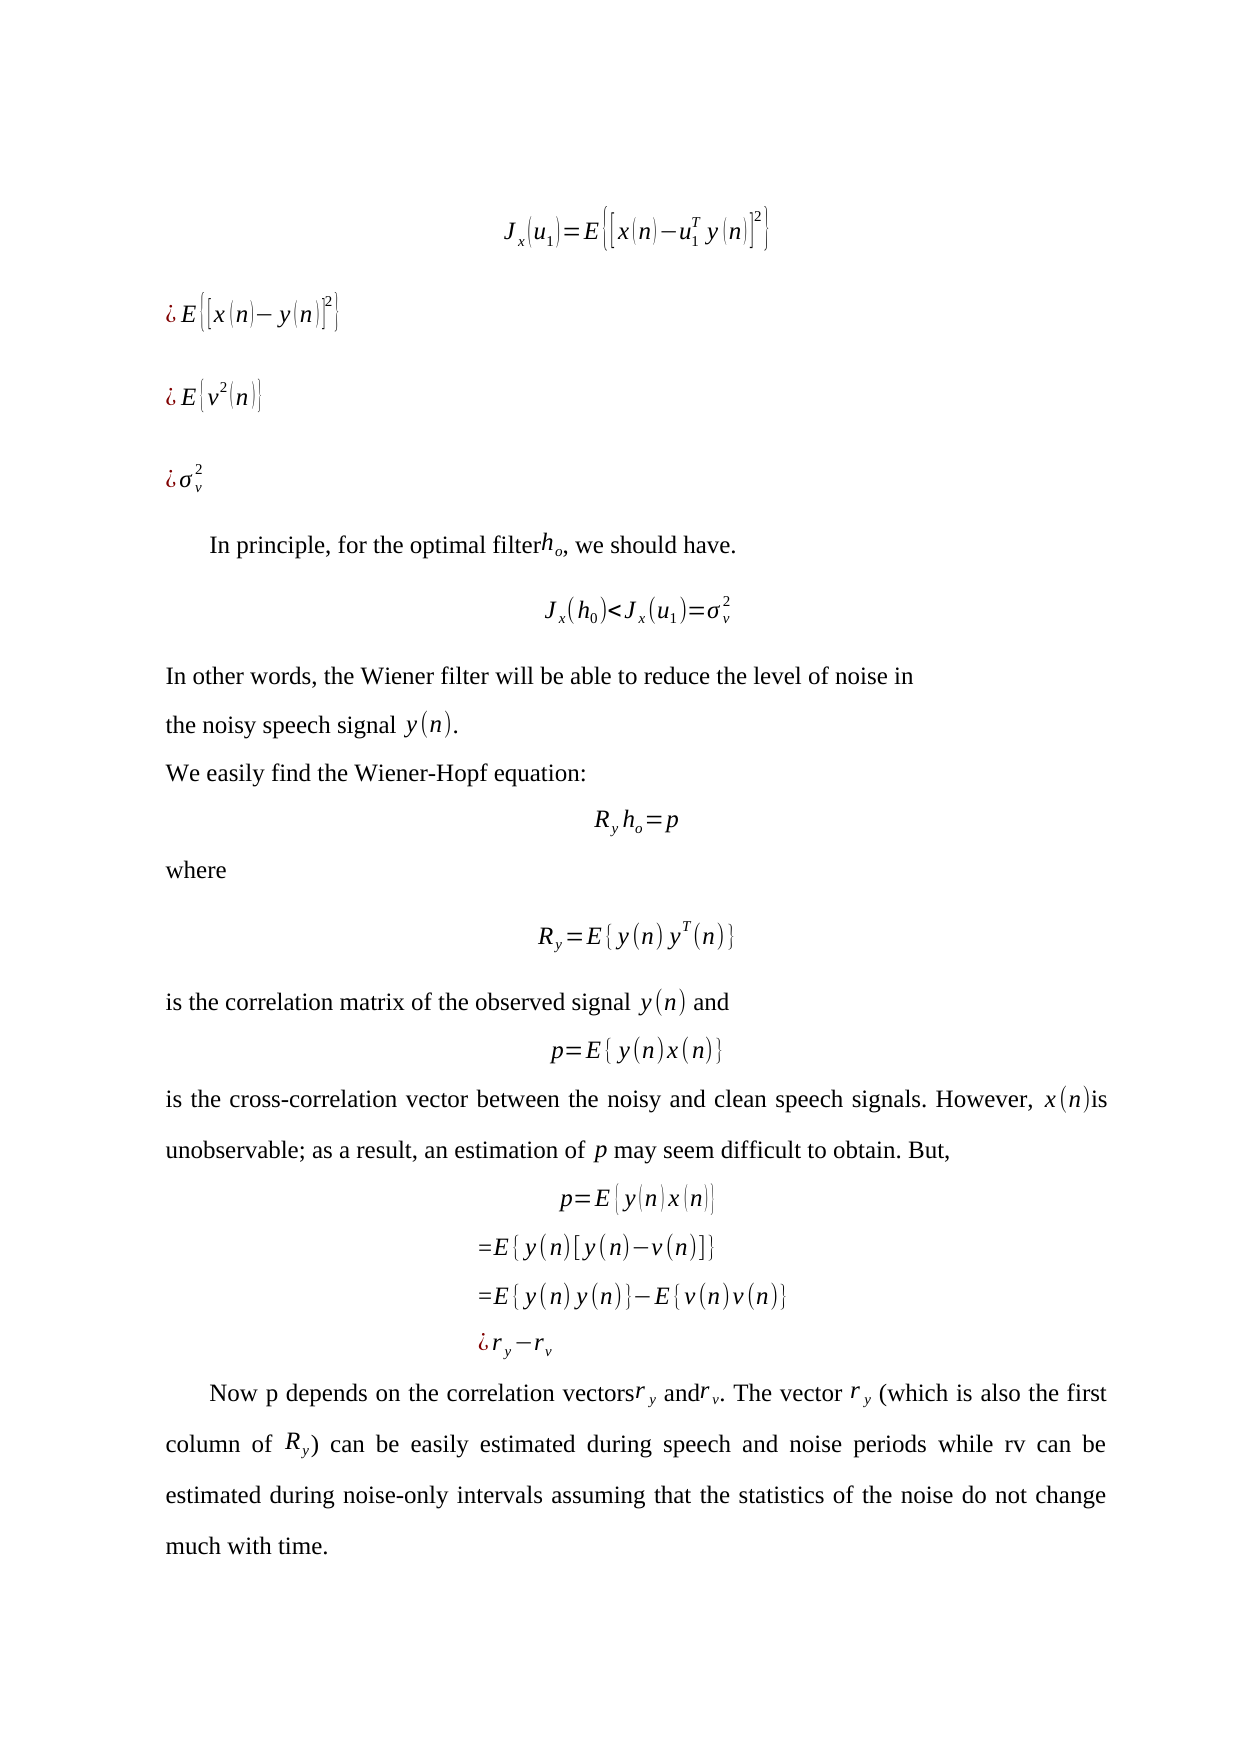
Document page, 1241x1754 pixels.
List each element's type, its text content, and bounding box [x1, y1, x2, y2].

text We easily find the Wiener-Hopf equation: [165, 756, 1107, 789]
text = [165, 1279, 1107, 1313]
text where [165, 853, 1107, 887]
text In other words, the Wiener filter will be able to reduce the level of noise in [165, 659, 1107, 693]
text is the cross-correlation vector between the noisy and clean speech signals. However, is unobservable; as a result, an estimation of may seem difficult to obtain. But, [165, 1082, 1107, 1167]
text the noisy speech signal . [165, 707, 1107, 741]
text = [165, 1230, 1107, 1264]
text In principle, for the optimal filter, we should have. [165, 527, 1107, 561]
text is the correlation matrix of the observed signal and [165, 984, 1107, 1018]
text Now p depends on the correlation vectors and. The vector (which is also the first column of ) can be easily estimated during speech and noise periods while rv can be estimated during noise-only intervals assuming that the statistics of the noise do not change much with time. [165, 1375, 1107, 1562]
